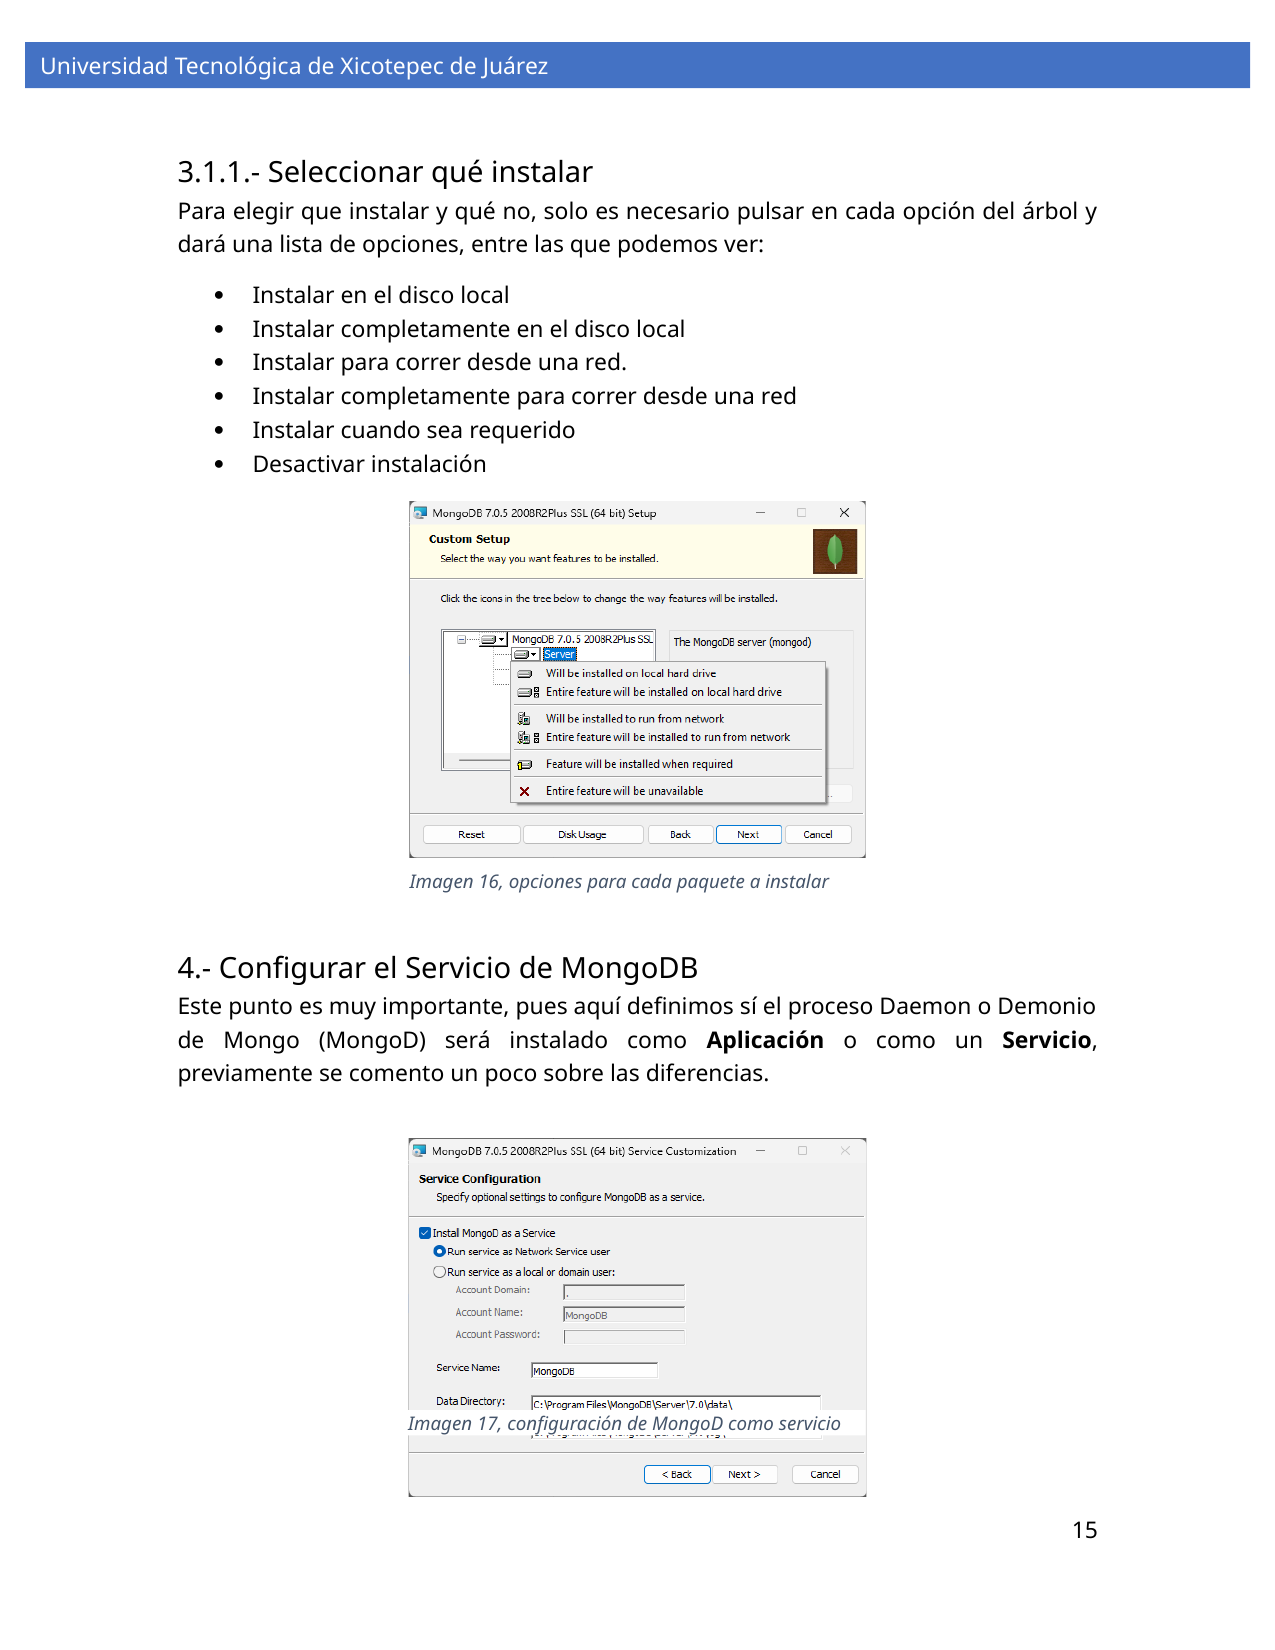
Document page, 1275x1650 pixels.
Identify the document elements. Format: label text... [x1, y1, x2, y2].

text Para elegir que instalar y qué no, solo es necesario pulsar en cada opción del árbol y dará una lista de opciones, entre las que podemos ver: [177, 194, 1098, 259]
list Instalar completamente para correr desde una red [215, 380, 1098, 411]
list Instalar cuando sea requerido [215, 414, 1098, 445]
picture [409, 501, 866, 858]
subtitle 3.1.1.- Seleccionar qué instalar [177, 152, 1098, 191]
list Instalar en el disco local [215, 279, 1098, 310]
picture [408, 1138, 867, 1497]
list Instalar para correr desde una red. [215, 346, 1098, 377]
list Instalar completamente en el disco local [215, 312, 1098, 344]
subtitle 4.- Configurar el Servicio de MongoDB [177, 947, 1098, 987]
text Este punto es muy importante, pues aquí definimos sí el proceso Daemon o Demonio de Mongo (MongoD) será instalado como Aplicación o como un Servicio, previamente se comento un poco sobre las diferencias. [177, 990, 1098, 1089]
list Desactivar instalación [215, 447, 1098, 479]
